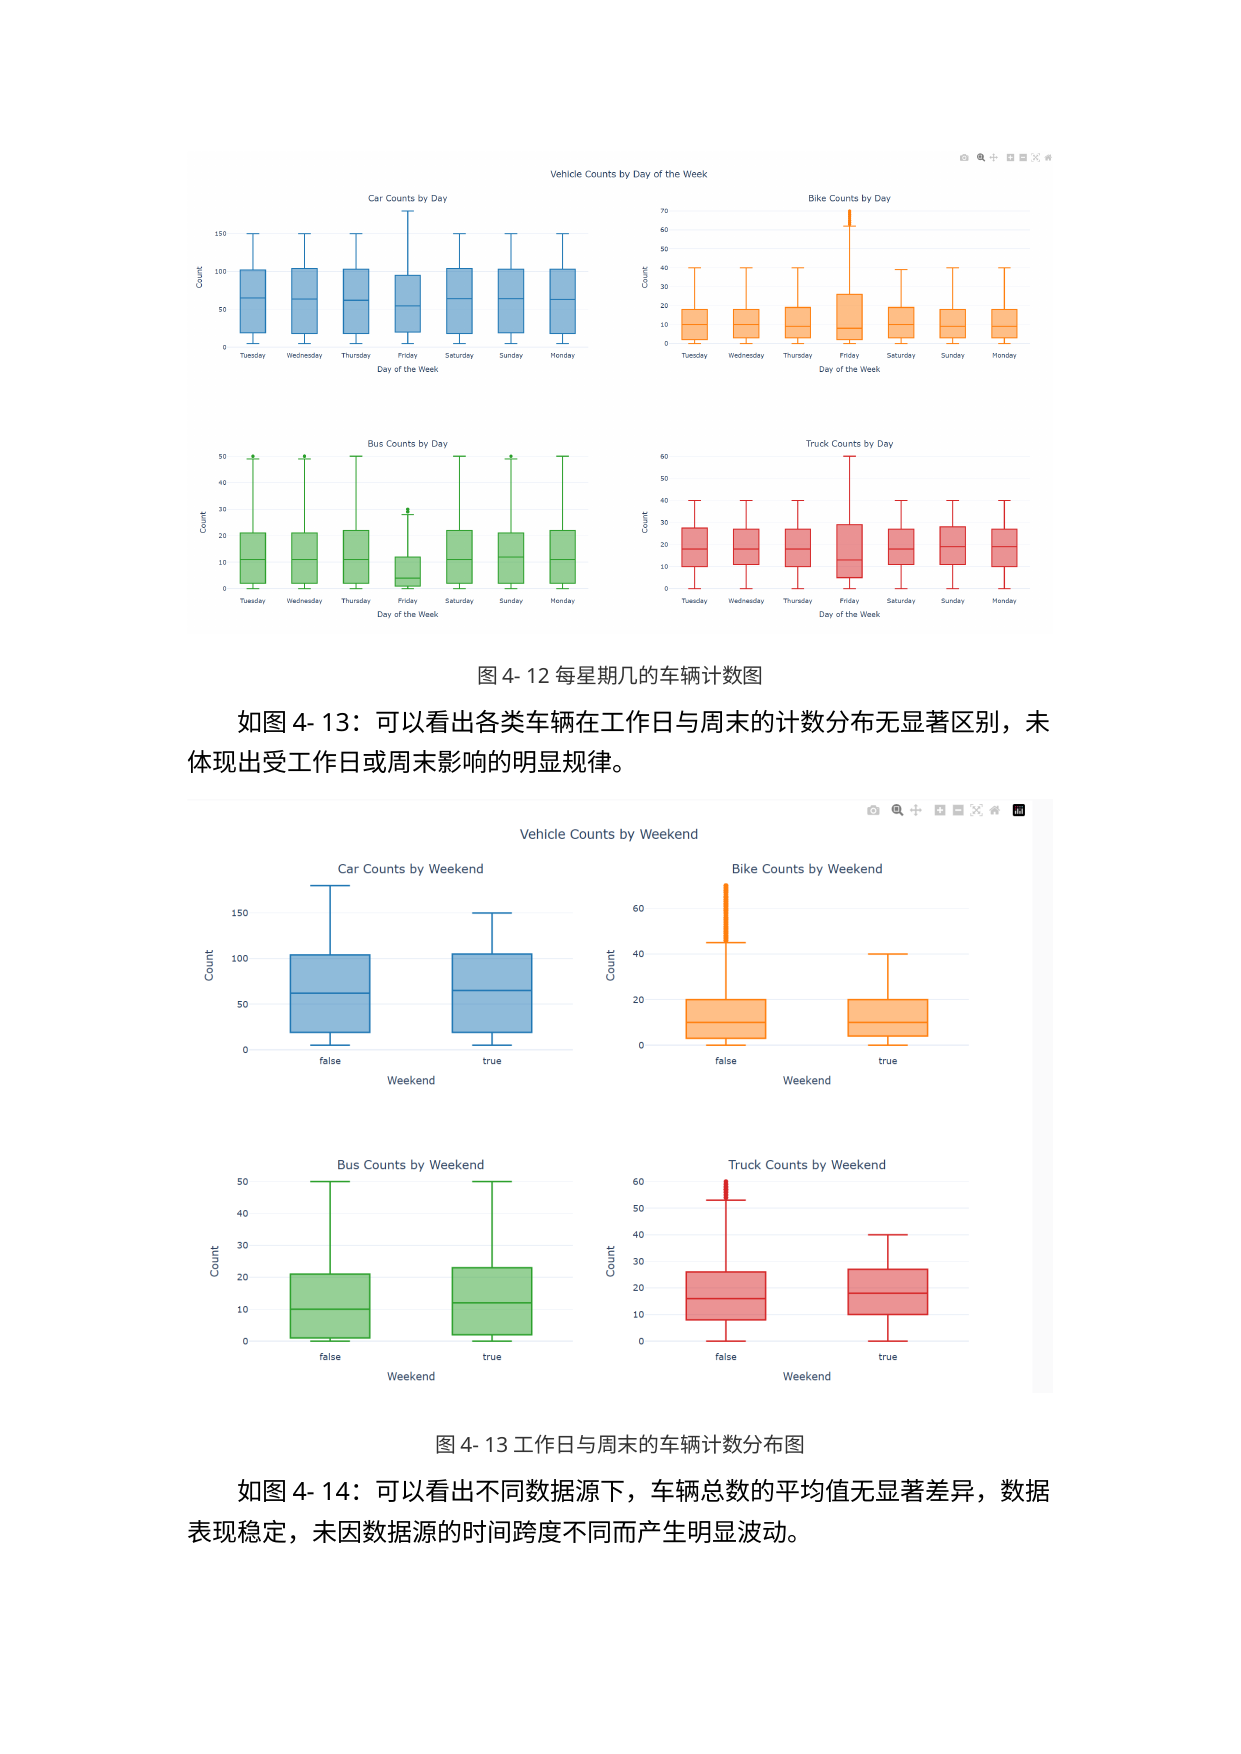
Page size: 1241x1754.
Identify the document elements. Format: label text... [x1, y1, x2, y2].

picture [187, 151, 1053, 634]
picture [187, 799, 1053, 1393]
